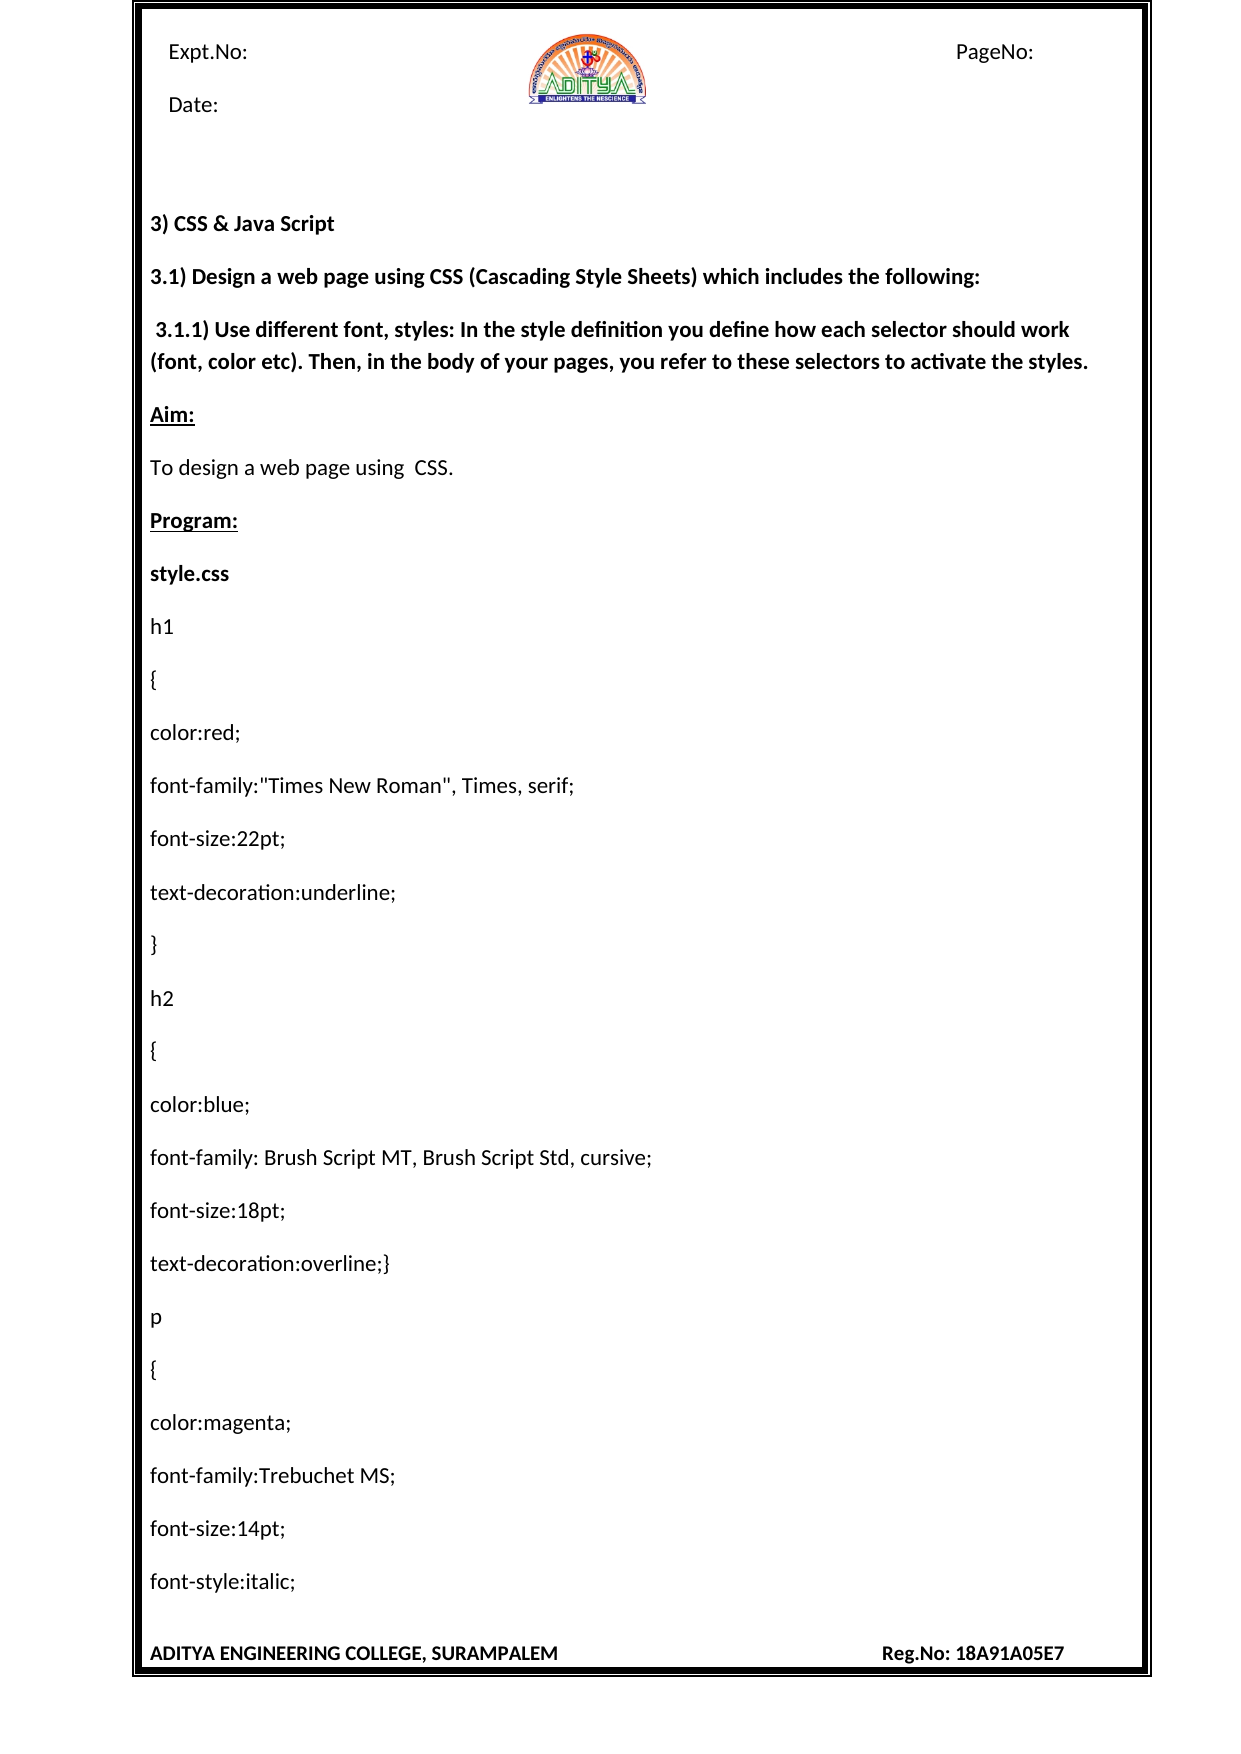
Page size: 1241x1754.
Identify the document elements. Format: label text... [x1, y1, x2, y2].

text h1 [150, 612, 1090, 641]
text font-family: Brush Script MT, Brush Script Std, cursive; [150, 1143, 1090, 1171]
text font-family:Trebuchet MS; [150, 1461, 1090, 1489]
text { [150, 1037, 1090, 1065]
picture [527, 9, 647, 129]
text 3.1.1) Use different font, styles: In the style definition you define how each selector should work (font, color etc). Then, in the body of your pages, you refer to these selectors to activate the styles. [150, 315, 1090, 375]
text color:blue; [150, 1090, 1090, 1118]
text h2 [150, 984, 1090, 1012]
text { [150, 1355, 1090, 1383]
text Program: [150, 506, 1090, 534]
text font-family:"Times New Roman", Times, serif; [150, 772, 1090, 799]
text 3) CSS & Java Script [150, 209, 1090, 237]
text text-decoration:overline;} [150, 1249, 1090, 1277]
text To design a web page using CSS. [150, 453, 1090, 481]
text font-size:14pt; [150, 1514, 1090, 1542]
text 3.1) Design a web page using CSS (Cascading Style Sheets) which includes the following: [150, 262, 1090, 290]
text color:red; [150, 718, 1090, 747]
text Aim: [150, 400, 1090, 428]
text } [150, 931, 1090, 959]
text text-decoration:underline; [150, 878, 1090, 906]
text color:magenta; [150, 1408, 1090, 1436]
text font-style:italic; [150, 1567, 1090, 1595]
text { [150, 666, 1090, 693]
text font-size:22pt; [150, 824, 1090, 853]
text style.css [150, 559, 1090, 587]
text p [150, 1302, 1090, 1330]
text font-size:18pt; [150, 1196, 1090, 1224]
